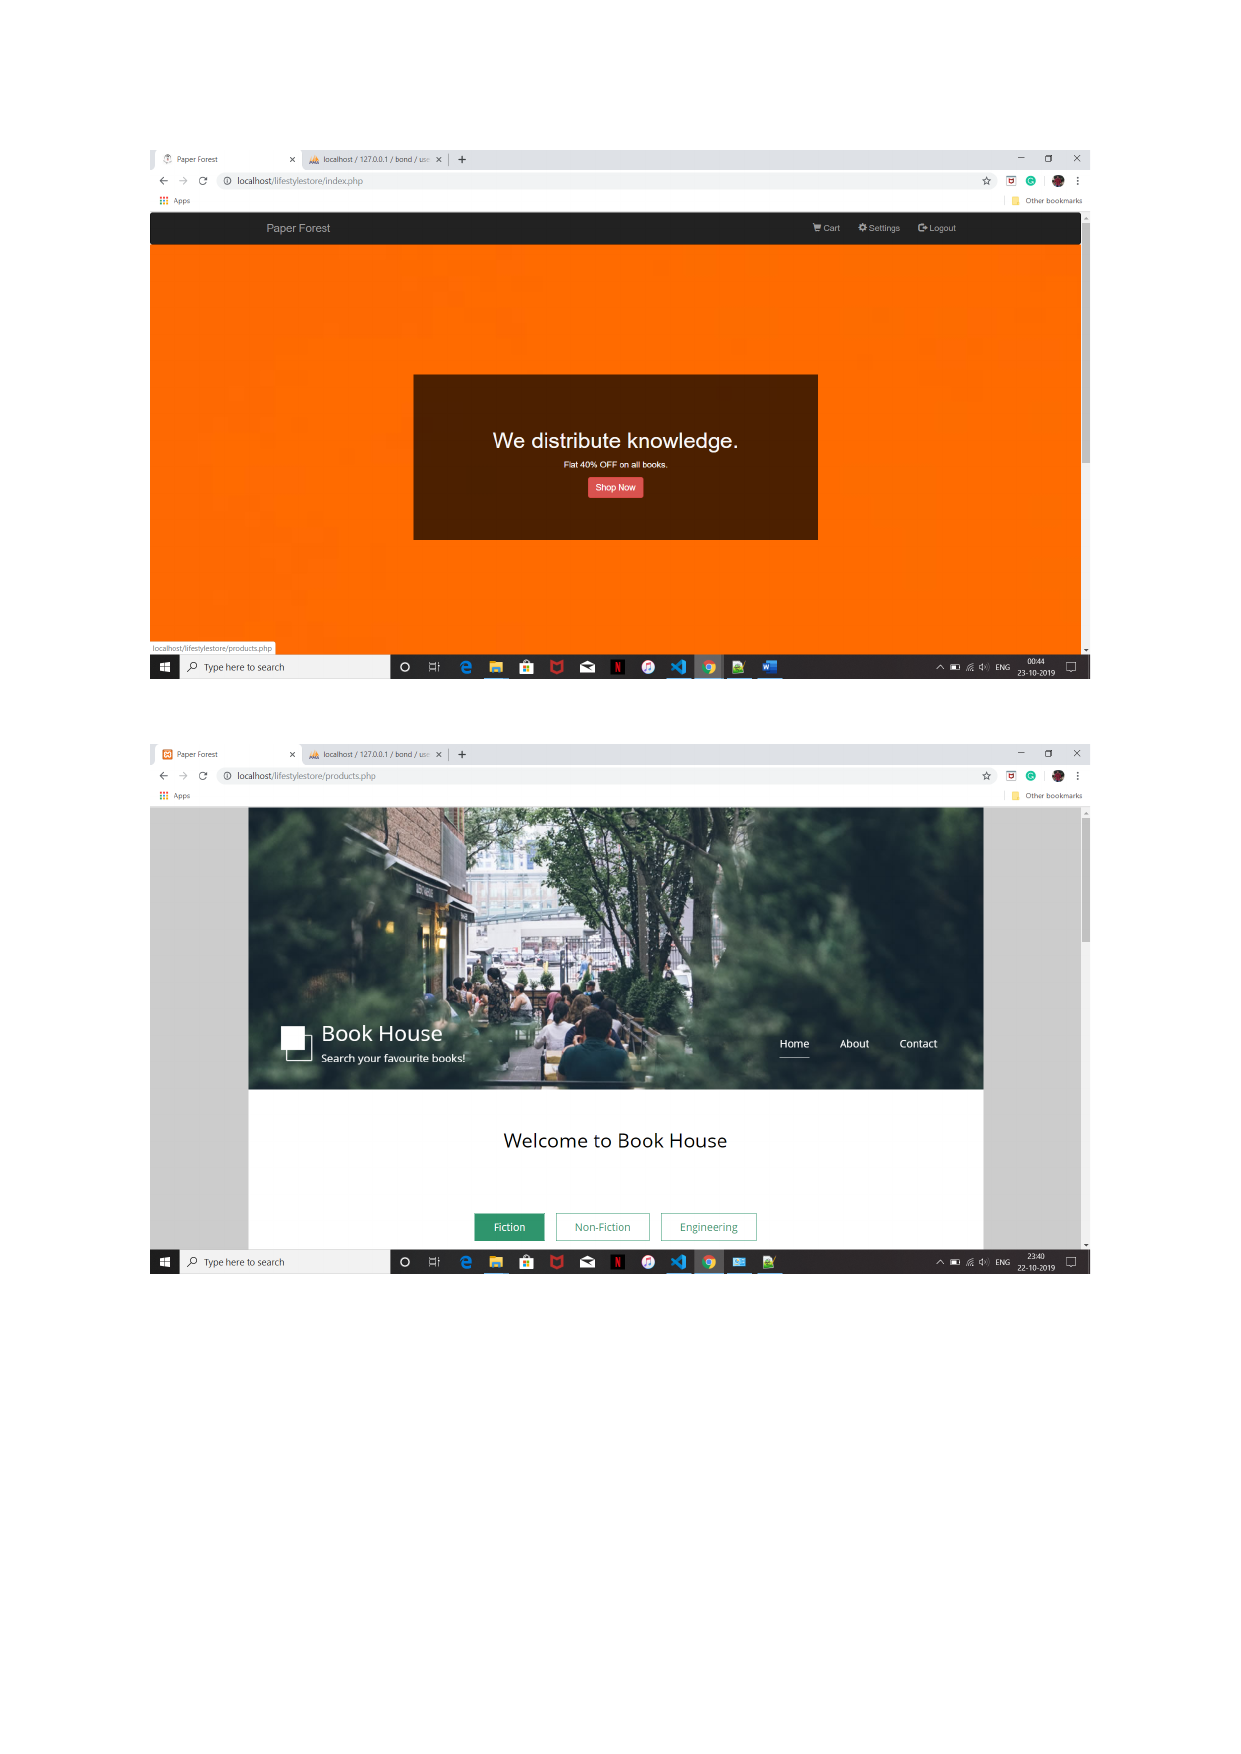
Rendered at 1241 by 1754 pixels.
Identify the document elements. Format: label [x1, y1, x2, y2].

picture [150, 150, 1091, 679]
picture [150, 744, 1091, 1274]
